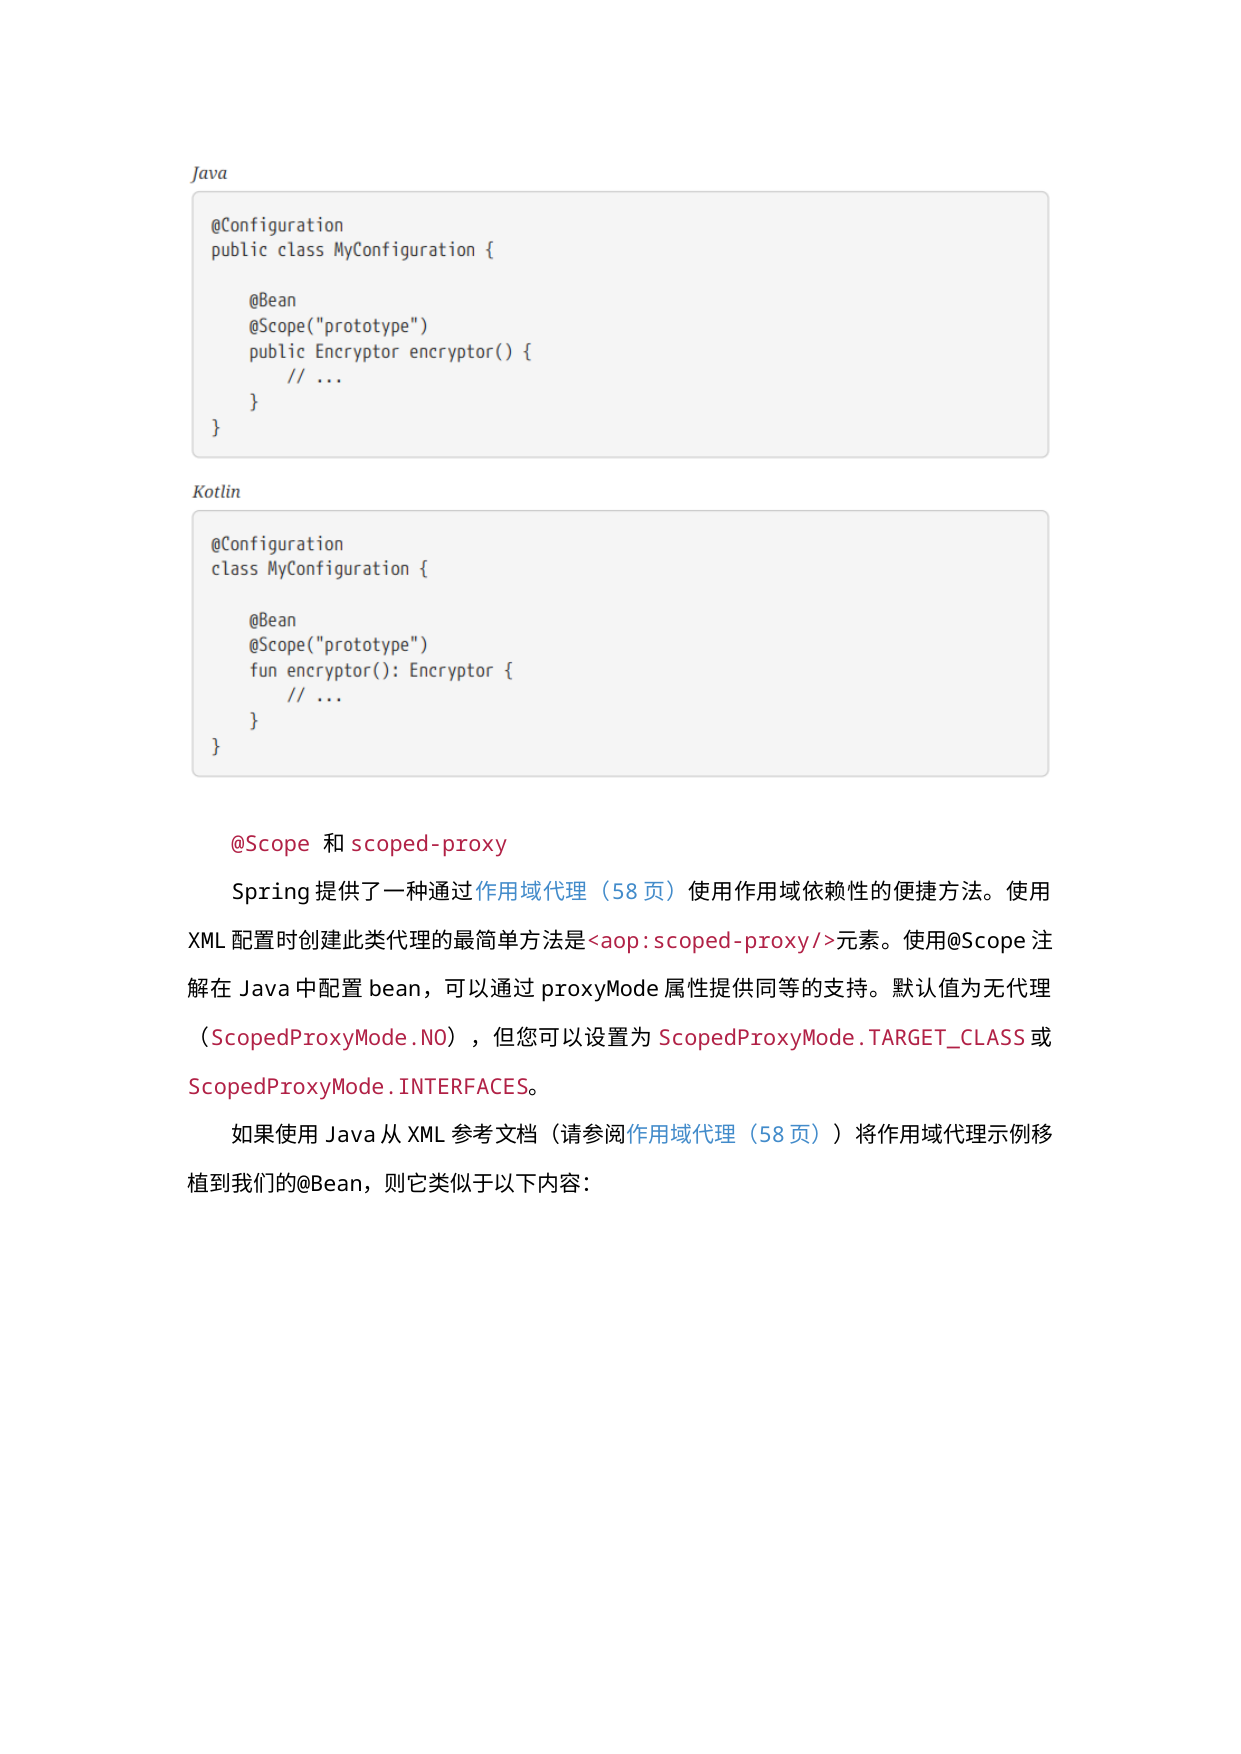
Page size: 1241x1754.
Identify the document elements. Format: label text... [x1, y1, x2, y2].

picture [187, 162, 1053, 783]
text @Scope 和 scoped-proxy [187, 825, 1053, 858]
text Spring提供了一种通过作用域代理（58页）使用作用域依赖性的便捷方法。使用XML配置时创建此类代理的最简单方法是<aop:scoped-proxy/>元素。使用@Scope注解在Java中配置bean，可以通过proxyMode属性提供同等的支持。默认值为无代理（ScopedProxyMode.NO），但您可以设置为ScopedProxyMode.TARGET_CLASS或ScopedProxyMode.INTERFACES。 [187, 874, 1053, 1101]
text 如果使用Java从XML参考文档（请参阅作用域代理（58页））将作用域代理示例移植到我们的@Bean，则它类似于以下内容： [187, 1117, 1053, 1198]
